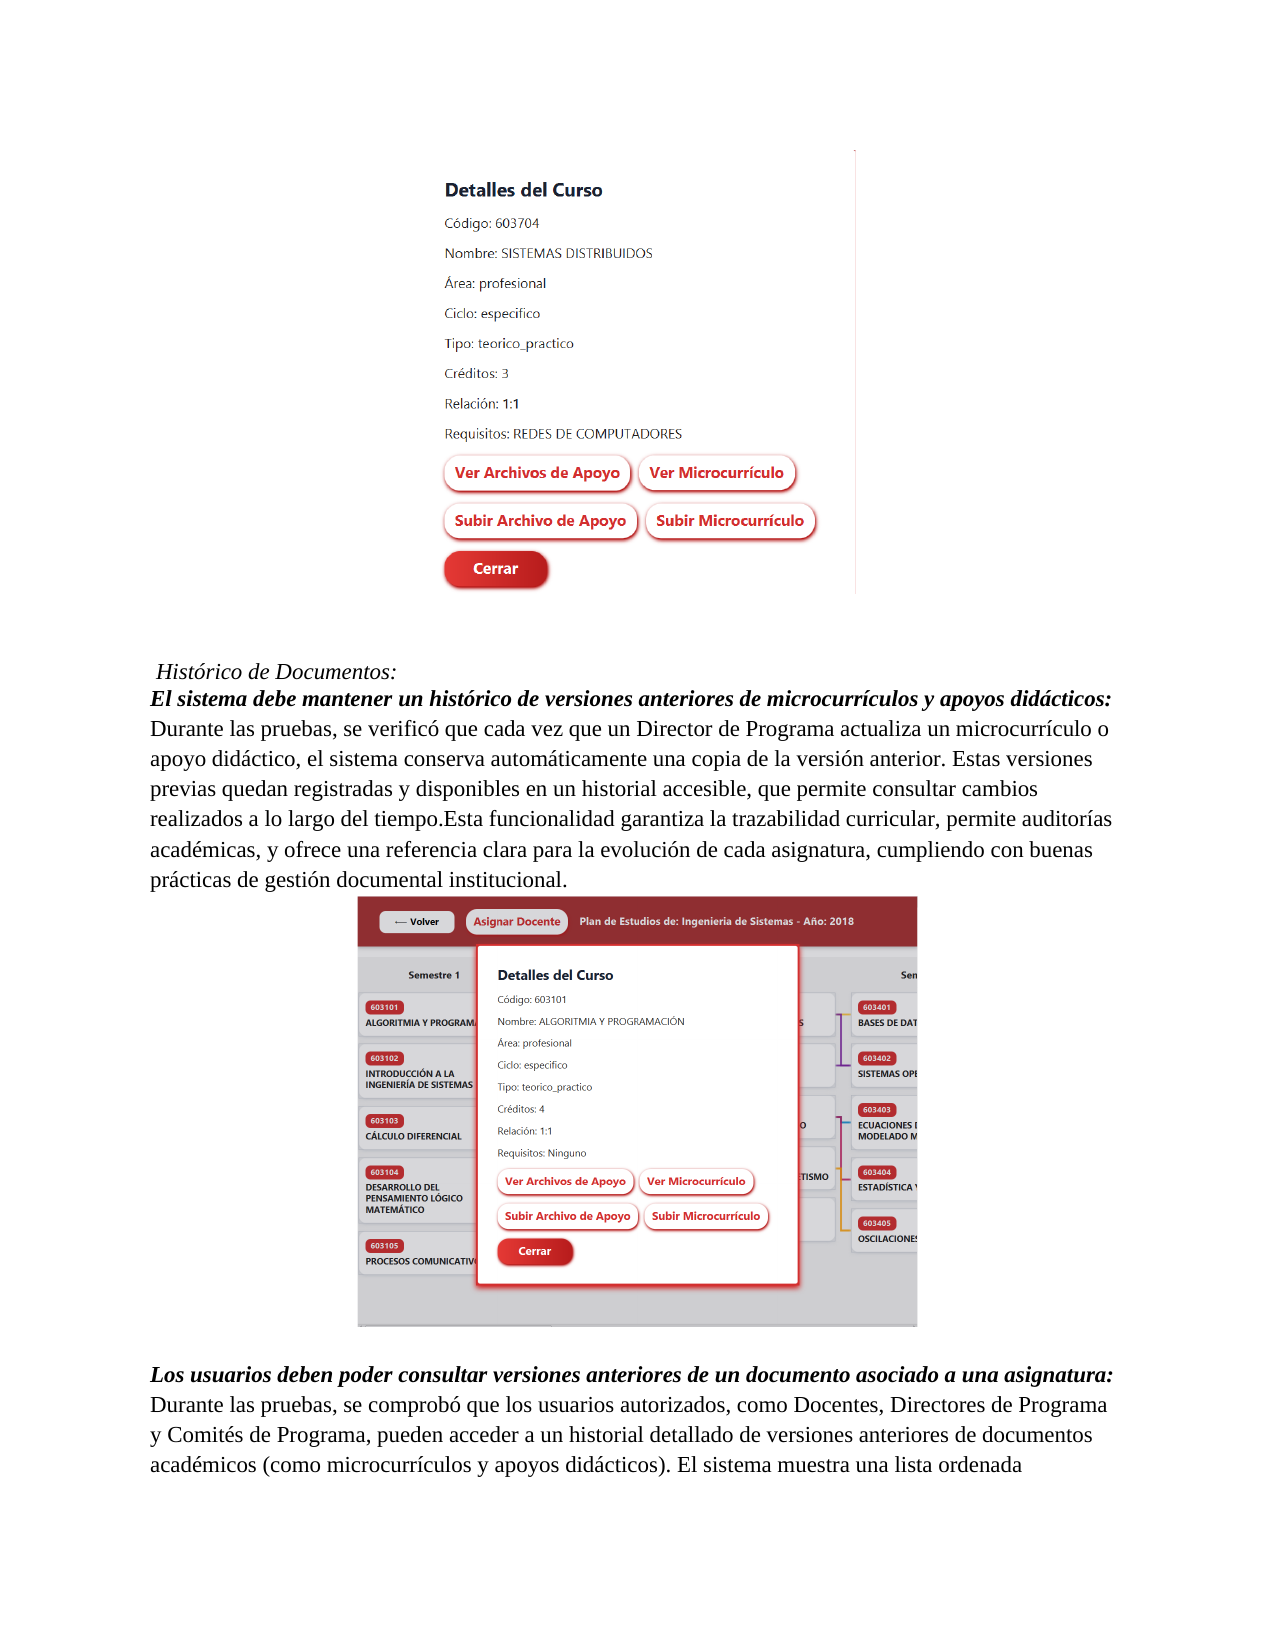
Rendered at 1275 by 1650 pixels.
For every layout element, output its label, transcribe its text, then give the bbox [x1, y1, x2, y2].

text Histórico de Documentos: [150, 658, 1125, 685]
text El sistema debe mantener un histórico de versiones anteriores de microcurrículos y apoyos didácticos: Durante las pruebas, se verificó que cada vez que un Director de Programa actualiza un microcurrículo o apoyo didáctico, el sistema conserva automáticamente una copia de la versión anterior. Estas versiones previas quedan registradas y disponibles en un historial accesible, que permite consultar cambios realizados a lo largo del tiempo.Esta funcionalidad garantiza la trazabilidad curricular, permite auditorías académicas, y ofrece una referencia clara para la evolución de cada asignatura, cumpliendo con buenas prácticas de gestión documental institucional. [150, 685, 1125, 892]
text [150, 1361, 1125, 1478]
picture [419, 150, 856, 594]
picture [357, 896, 918, 1327]
